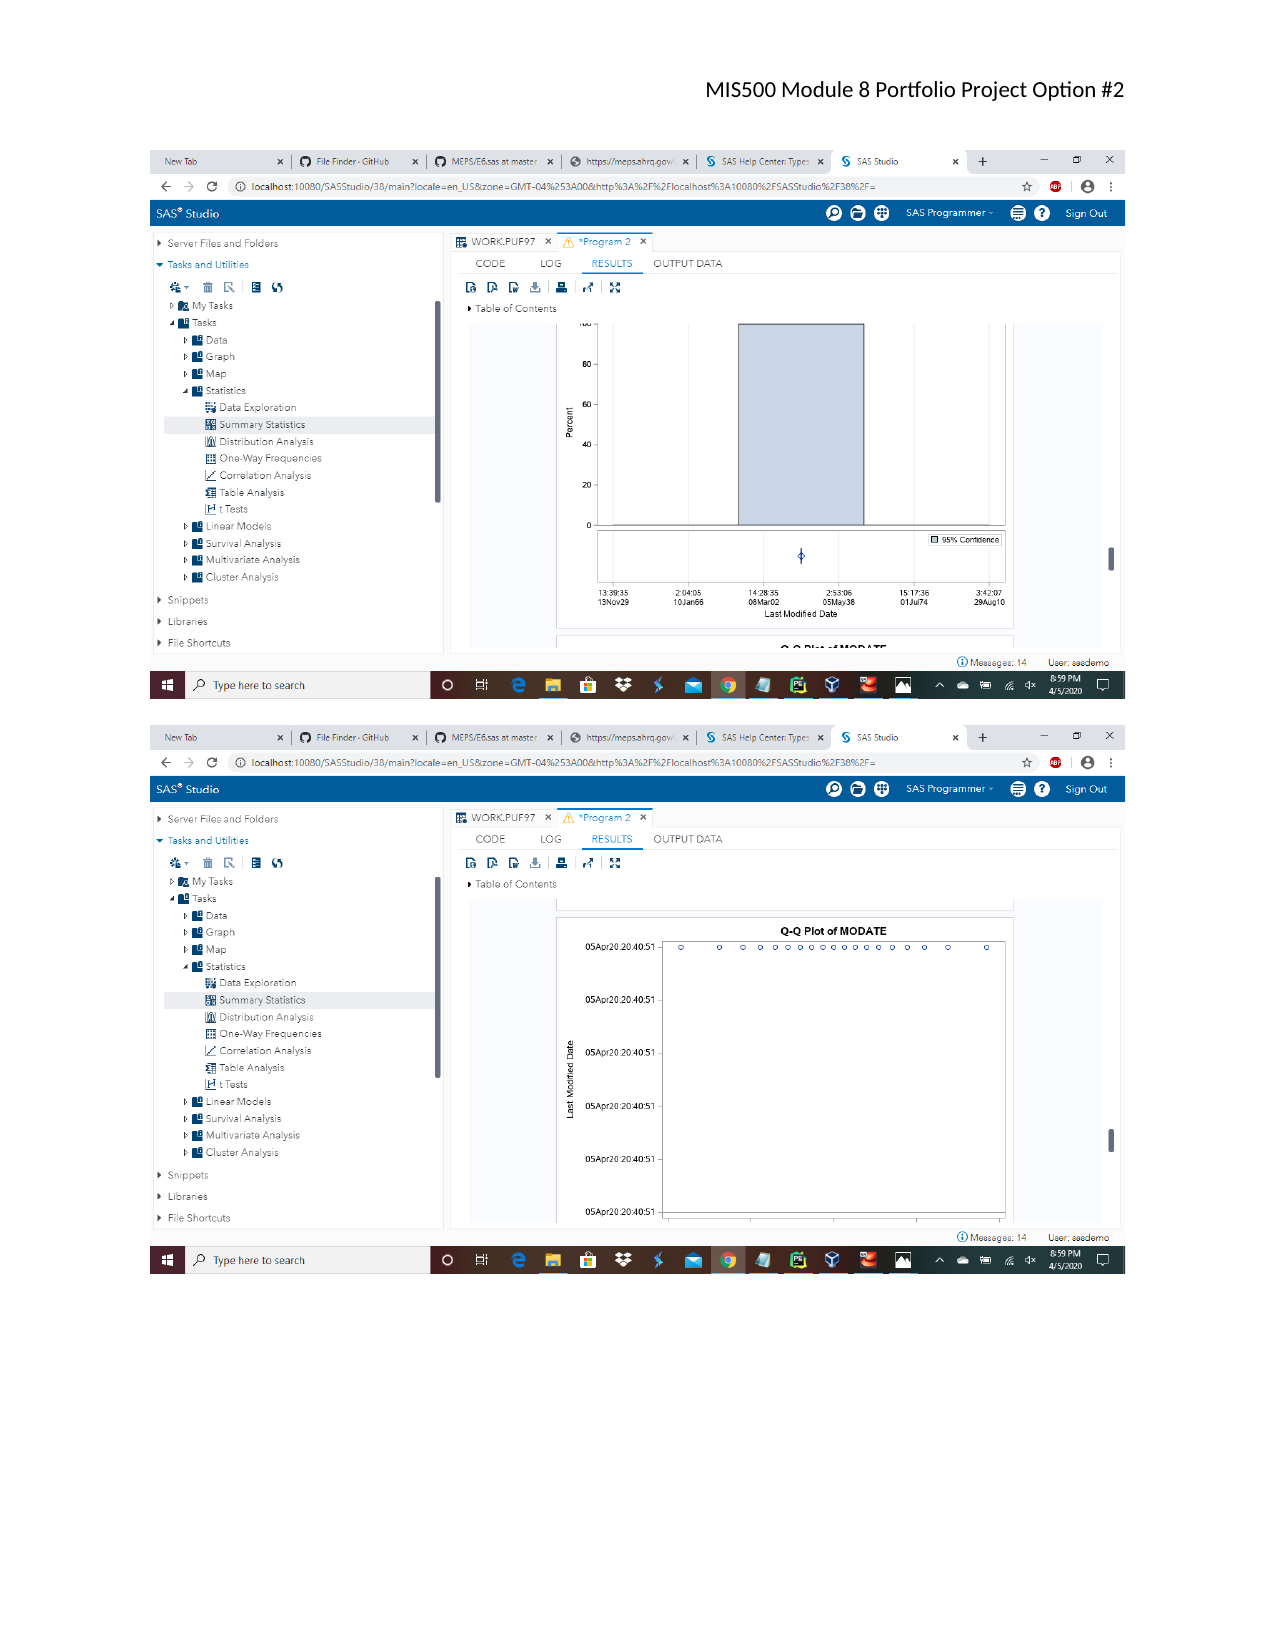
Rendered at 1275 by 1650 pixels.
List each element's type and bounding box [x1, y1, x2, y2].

picture [150, 725, 1125, 1274]
picture [150, 150, 1125, 699]
